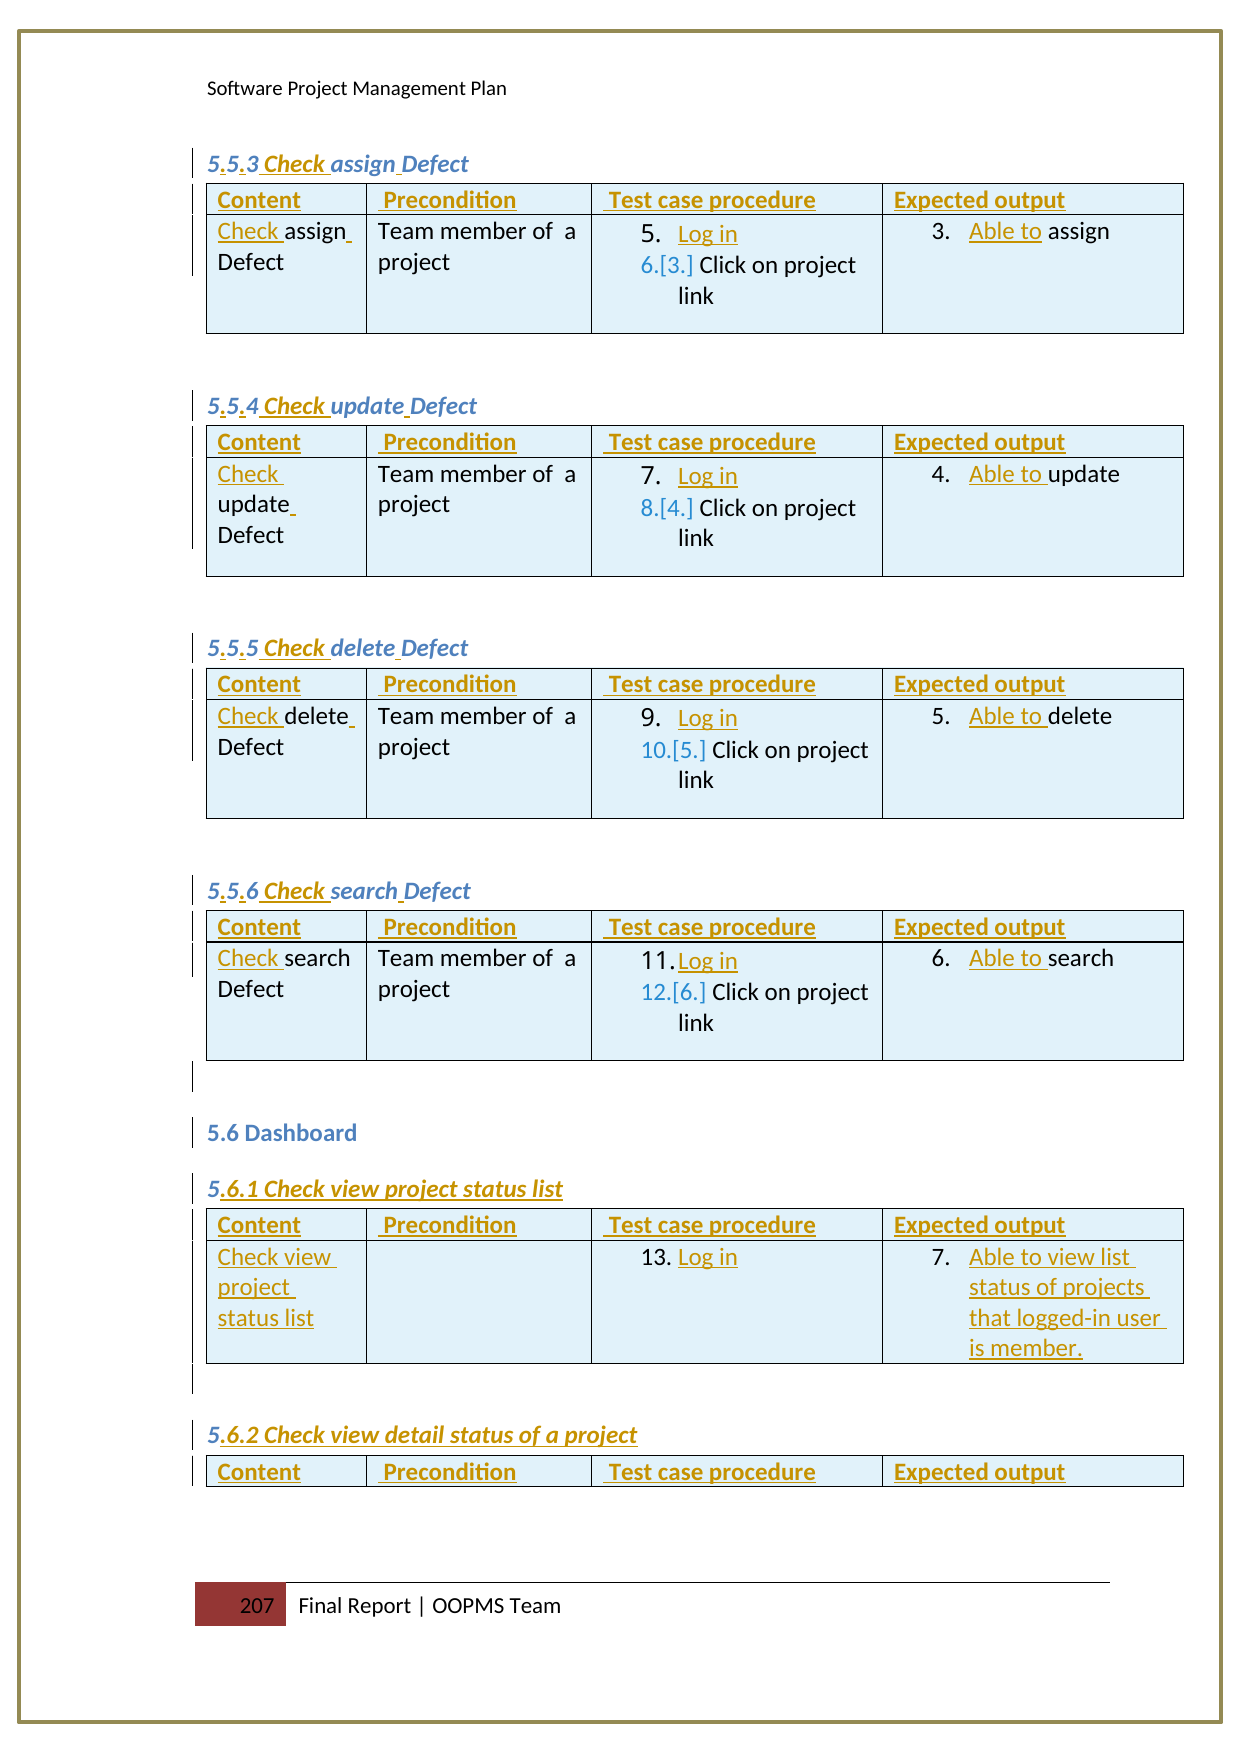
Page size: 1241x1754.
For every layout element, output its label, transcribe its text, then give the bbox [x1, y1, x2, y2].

subtitle 556searchDefect [207, 875, 1122, 905]
subtitle 555deleteDefect [207, 632, 1122, 663]
subtitle 5 [207, 1420, 1122, 1450]
subtitle 553assignDefect [207, 148, 1122, 178]
subtitle 5 [207, 1173, 1122, 1204]
subtitle 5.6 Dashboard [207, 1117, 1122, 1148]
subtitle 554updateDefect [207, 390, 1122, 421]
